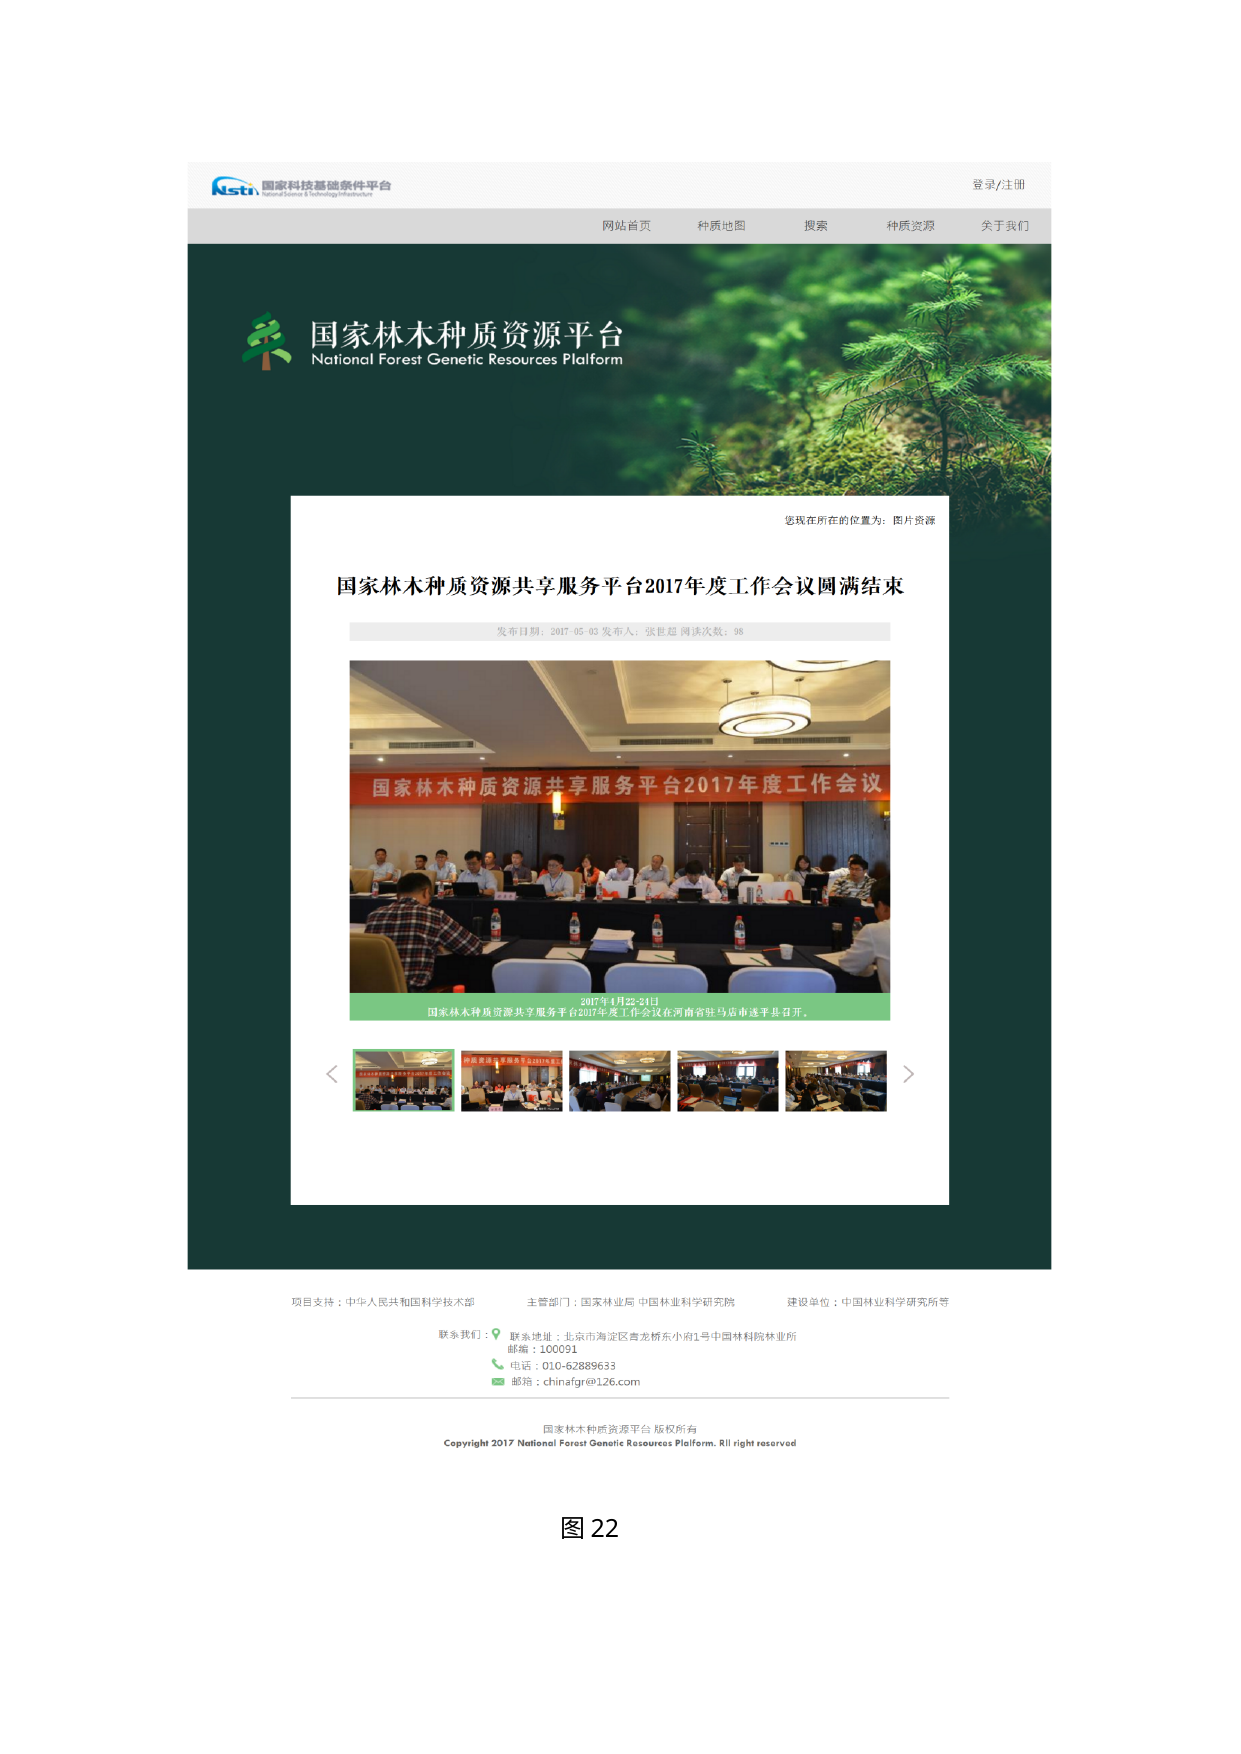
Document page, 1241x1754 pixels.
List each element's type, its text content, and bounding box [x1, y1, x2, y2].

text 图22 [187, 1494, 1053, 1559]
picture [187, 162, 1052, 1469]
